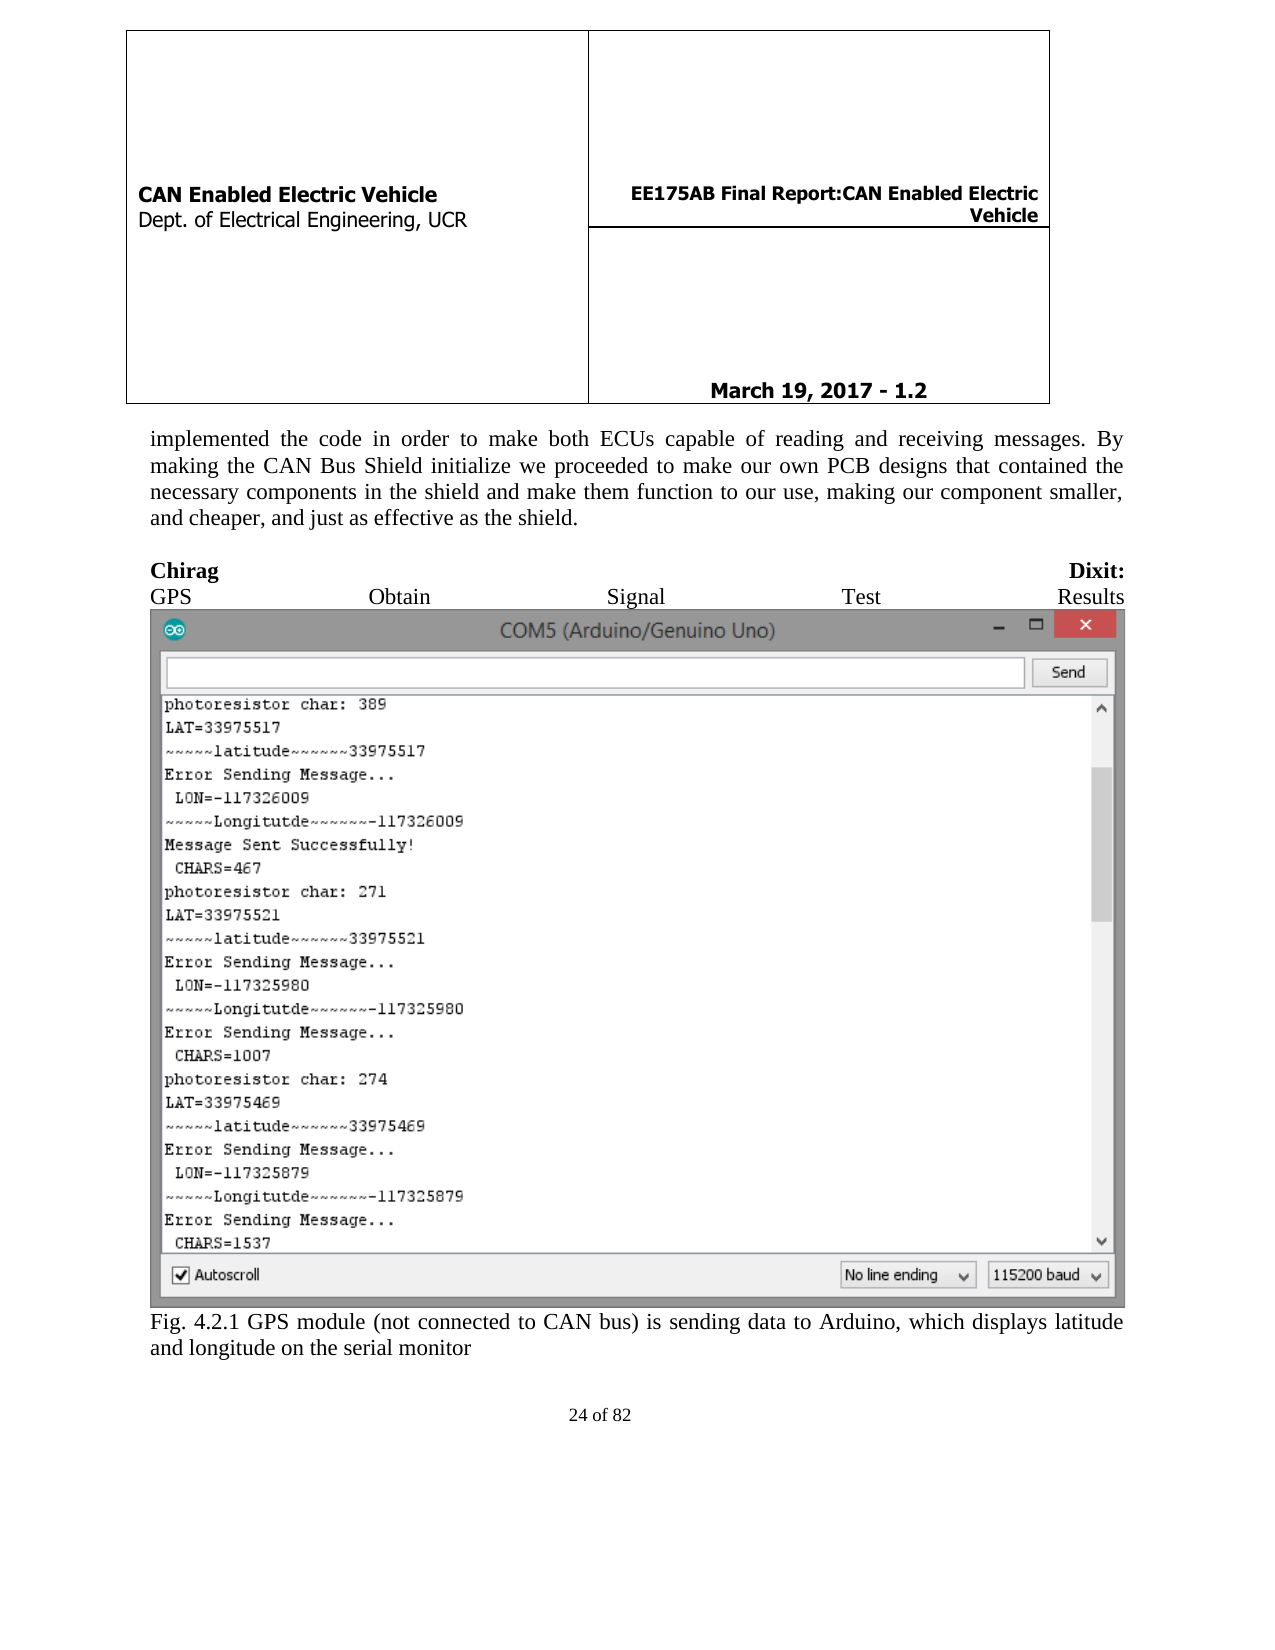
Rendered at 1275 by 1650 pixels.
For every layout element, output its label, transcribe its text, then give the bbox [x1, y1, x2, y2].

text Chirag Dixit: GPS Obtain Signal Test Results [150, 557, 1125, 609]
text Fig. 4.2.1 GPS module (not connected to CAN bus) is sending data to Arduino, which displays latitude and longitude on the serial monitor [150, 1308, 1125, 1360]
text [150, 425, 1125, 531]
picture [150, 609, 1125, 1308]
